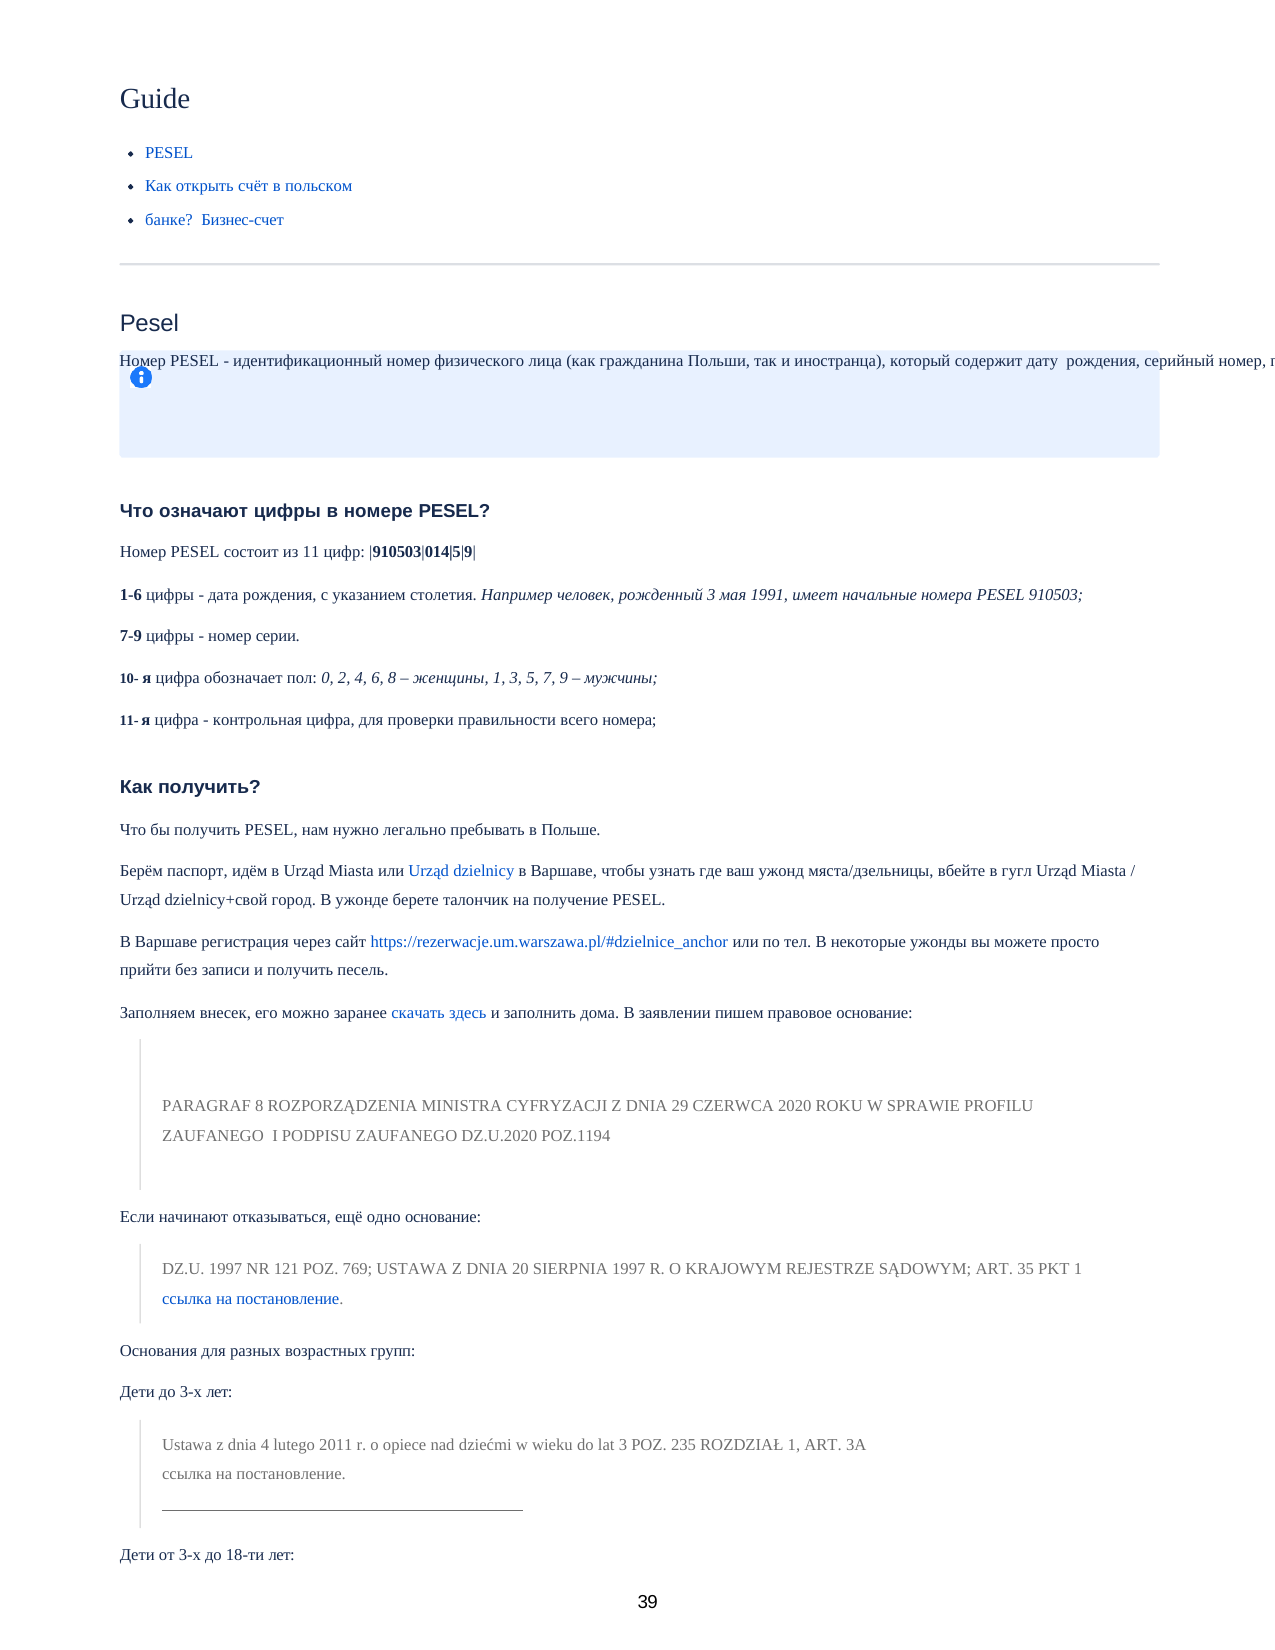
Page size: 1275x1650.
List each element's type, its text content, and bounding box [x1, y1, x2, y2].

text 1-6 цифры - дата рождения, с указанием столетия. Например человек, рожденный 3 мая 1991, имеет начальные номера PESEL 910503; [119, 584, 1185, 603]
text Дети от 3-х до 18-ти лет: [119, 1545, 1185, 1564]
picture [130, 366, 152, 388]
text Номер PESEL состоит из 11 цифр: |910503|014|5|9| [119, 542, 1185, 561]
text Что бы получить PESEL, нам нужно легально пребывать в Польше. [119, 820, 1185, 839]
text Как открыть счёт в польском банке? Бизнес-счет [145, 176, 404, 229]
text В Варшаве регистрация через сайт https://rezerwacje.um.warszawa.pl/#dzielnice_anchor или по тел. В некоторые ужонды вы можете просто прийти без записи и получить песель. [119, 932, 1147, 979]
text Заполняем внесек, его можно заранее скачать здесь и заполнить дома. В заявлении пишем правовое основание: [119, 1002, 1185, 1022]
subtitle Pesel [119, 309, 1185, 336]
subtitle Что означают цифры в номере PESEL? [119, 499, 1185, 521]
text Основания для разных возрастных групп: [119, 1341, 1185, 1360]
text Дети до 3-х лет: [119, 1382, 1185, 1401]
text ссылка на постановление. [162, 1289, 1185, 1308]
text DZ.U. 1997 NR 121 POZ. 769; USTAWA Z DNIA 20 SIERPNIA 1997 R. O KRAJOWYM REJESTRZE SĄDOWYM; ART. 35 PKT 1 [162, 1259, 1185, 1278]
text Берём паспорт, идём в Urząd Miasta или Urząd dzielnicy в Варшаве, чтобы узнать где ваш ужонд мяста/дзельницы, вбейте в гугл Urząd Miasta / Urząd dzielnicy+свой город. В ужонде берете талончик на получение PESEL. [119, 861, 1151, 909]
list я цифра обозначает пол: 0, 2, 4, 6, 8 – женщины, 1, 3, 5, 7, 9 – мужчины; [119, 668, 1185, 687]
text PARAGRAF 8 ROZPORZĄDZENIA MINISTRA CYFRYZACJI Z DNIA 29 CZERWCA 2020 ROKU W SPRAWIE PROFILU ZAUFANEGO I PODPISU ZAUFANEGO DZ.U.2020 POZ.1194 [162, 1096, 1139, 1144]
text Ustawa z dnia 4 lutego 2011 r. o opiece nad dziećmi w wieku do lat 3 POZ. 235 ROZDZIAŁ 1, ART. 3A ссылка на постановление. [162, 1435, 875, 1483]
text 7-9 цифры - номер серии. [119, 626, 1185, 645]
text Если начинают отказываться, ещё одно основание: [119, 1207, 1185, 1226]
subtitle Guide [119, 82, 1185, 115]
subtitle Как получить? [119, 776, 1185, 798]
list я цифра - контрольная цифра, для проверки правильности всего номера; [119, 709, 1185, 729]
text PESEL [145, 143, 1185, 162]
